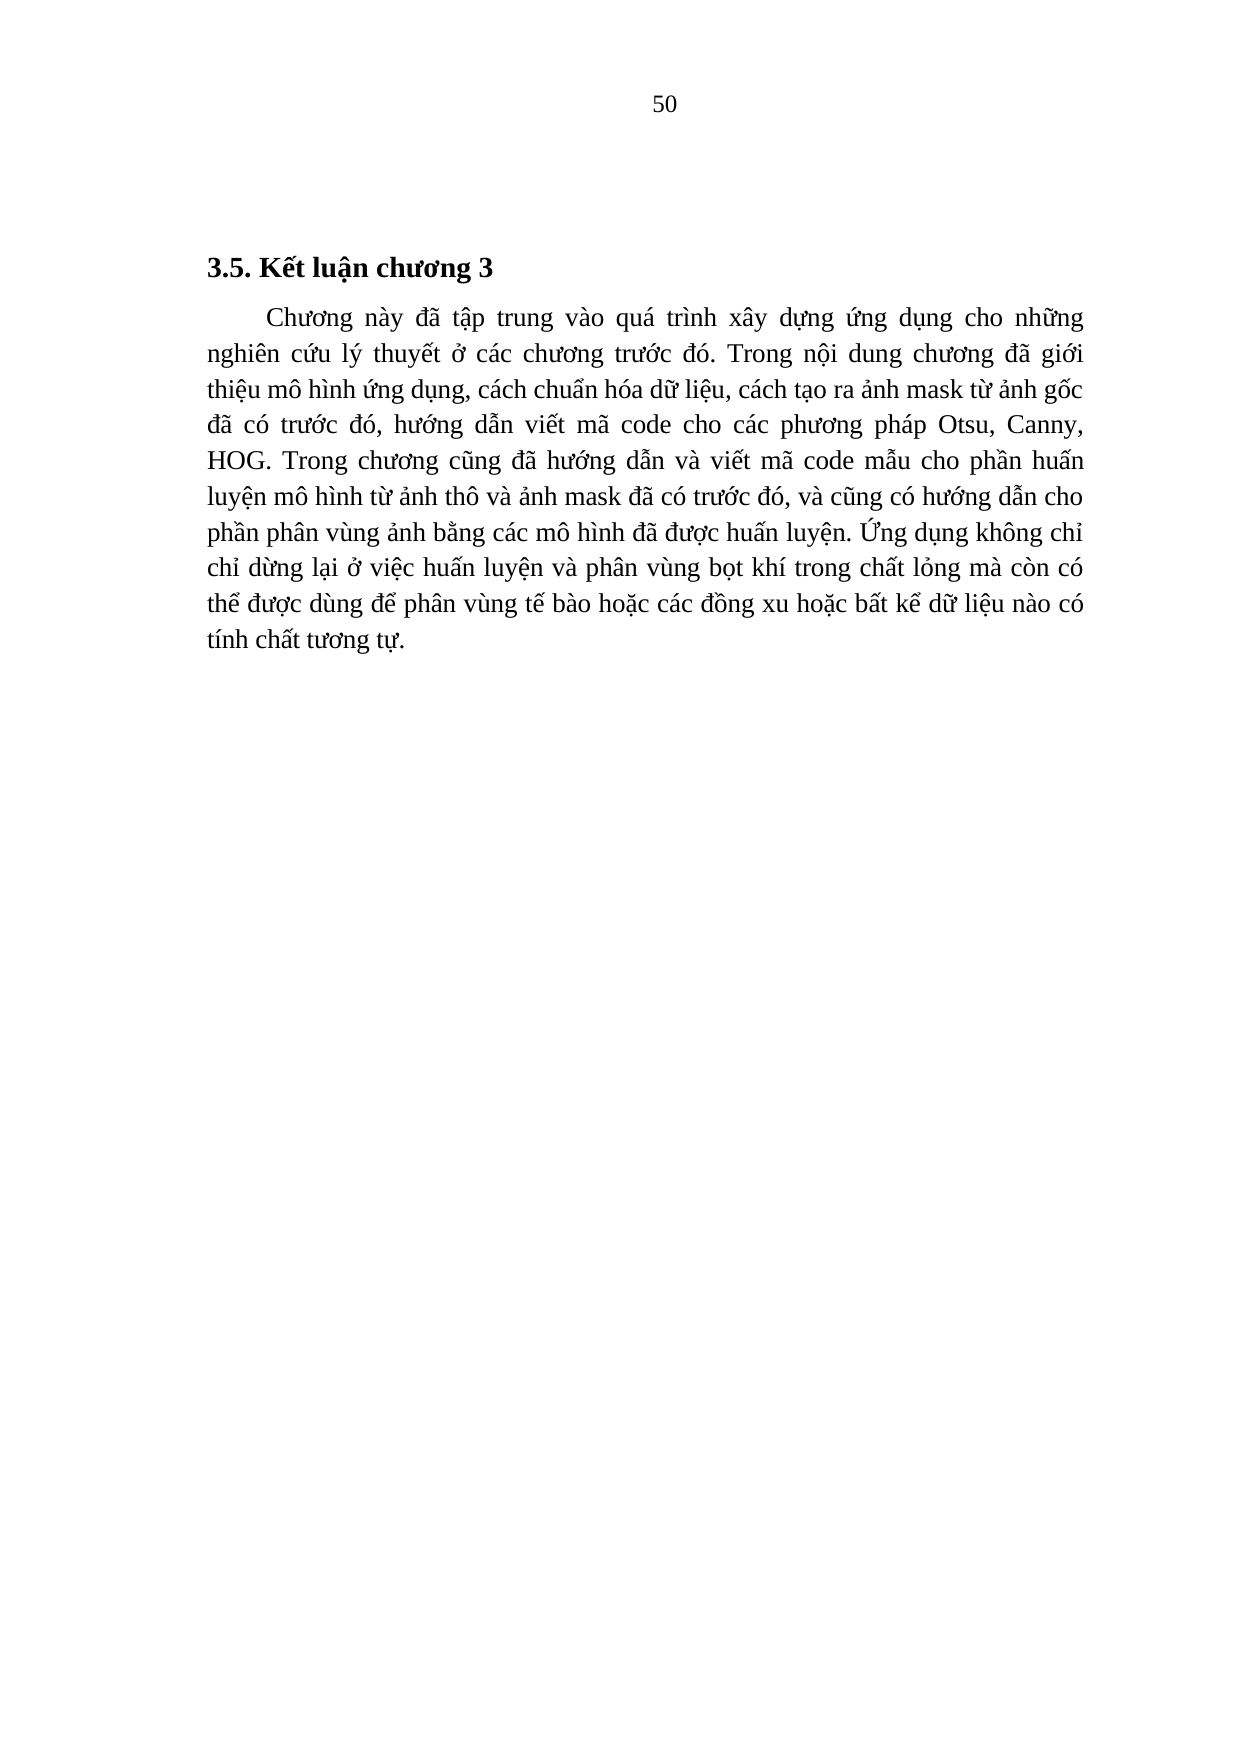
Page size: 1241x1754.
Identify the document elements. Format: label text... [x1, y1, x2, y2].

subtitle 3.5. Kết luận chương 3 [207, 250, 1122, 284]
text Chương này đã tập trung vào quá trình xây dựng ứng dụng cho những nghiên cứu lý thuyết ở các chương trước đó. Trong nội dung chương đã giới thiệu mô hình ứng dụng, cách chuẩn hóa dữ liệu, cách tạo ra ảnh mask từ ảnh gốc đã có trước đó, hướng dẫn viết mã code cho các phương pháp Otsu, Canny, HOG. Trong chương cũng đã hướng dẫn và viết mã code mẫu cho phần huấn luyện mô hình từ ảnh thô và ảnh mask đã có trước đó, và cũng có hướng dẫn cho phần phân vùng ảnh bằng các mô hình đã được huấn luyện. Ứng dụng không chỉ chỉ dừng lại ở việc huấn luyện và phân vùng bọt khí trong chất lỏng mà còn có thể được dùng để phân vùng tế bào hoặc các đồng xu hoặc bất kể dữ liệu nào có tính chất tương tự. [207, 301, 1084, 654]
